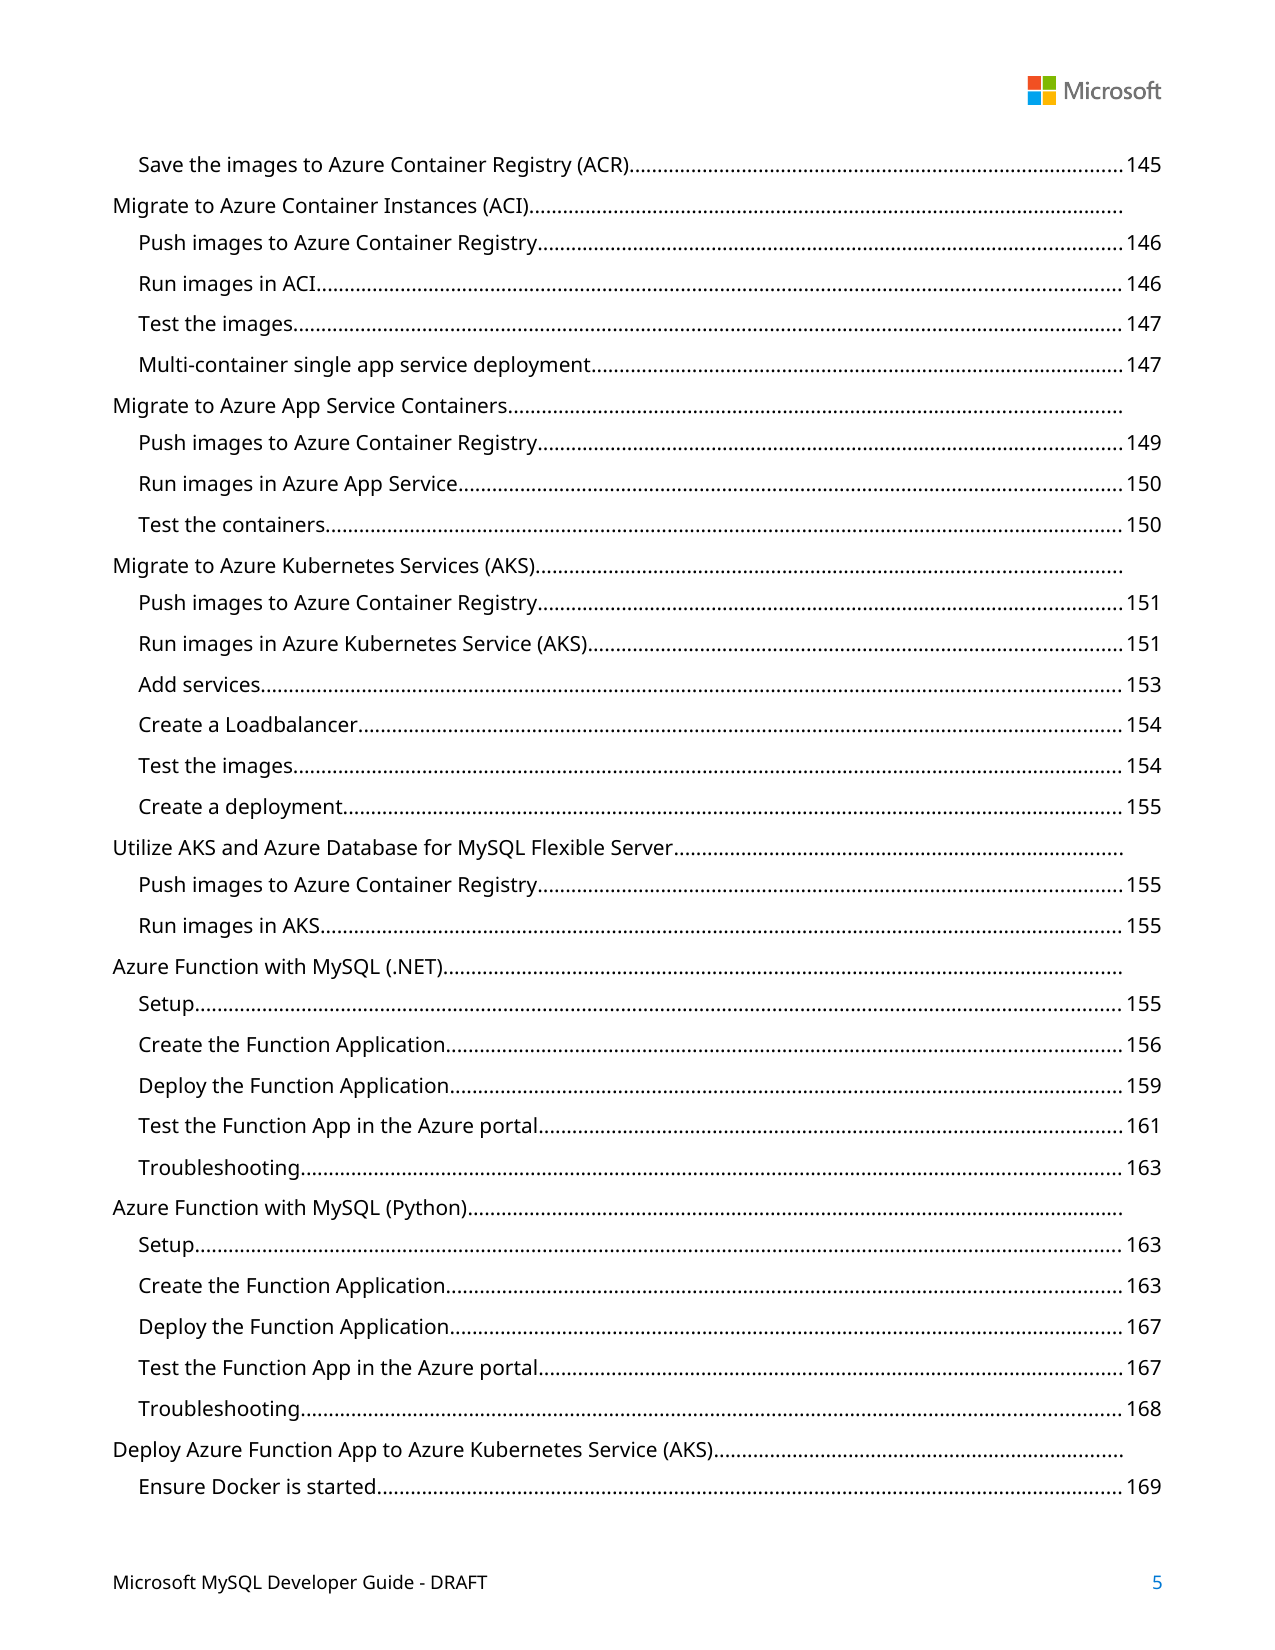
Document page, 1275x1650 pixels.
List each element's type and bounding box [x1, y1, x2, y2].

picture [1026, 75, 1163, 107]
